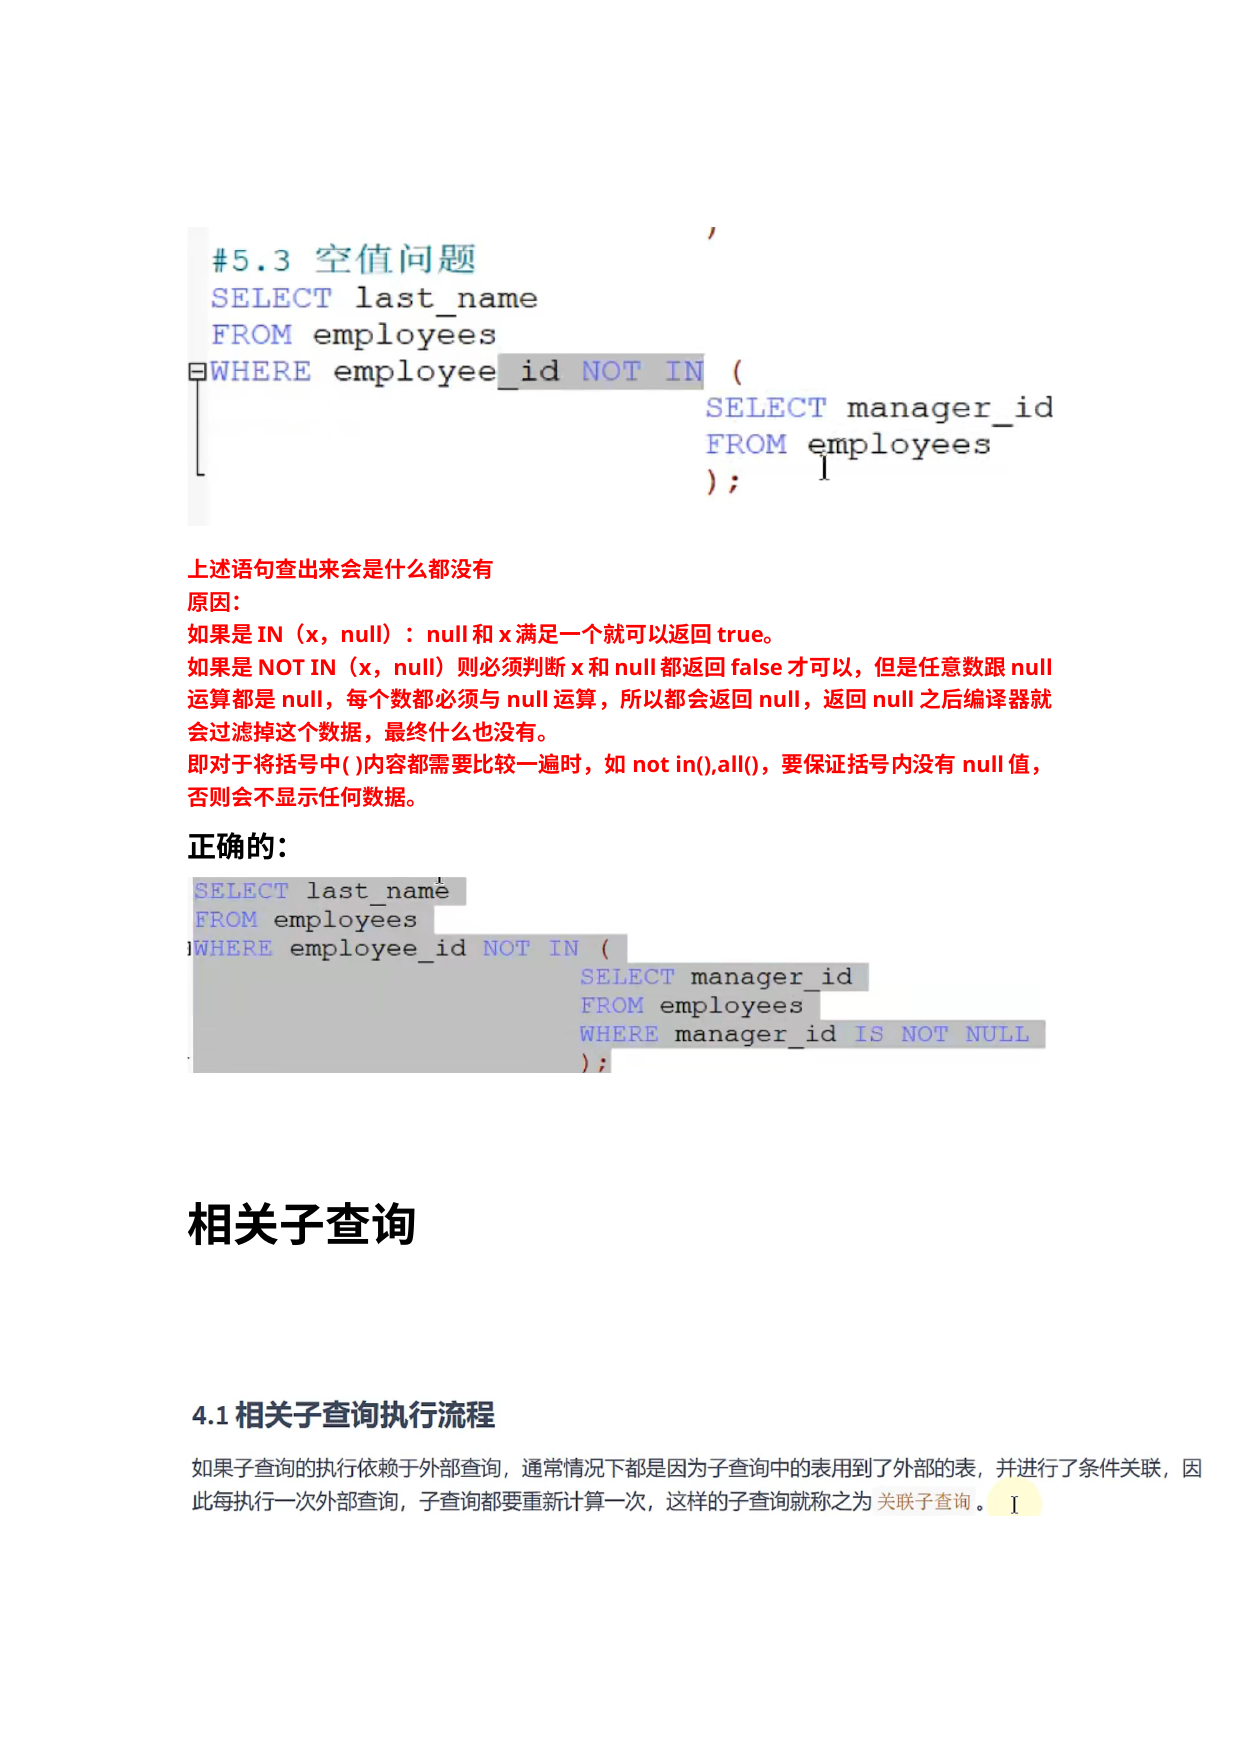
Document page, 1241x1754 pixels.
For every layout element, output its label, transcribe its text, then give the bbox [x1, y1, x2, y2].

text 如果是IN（x，null）：null和x满足一个就可以返回true。 [187, 617, 1053, 649]
picture [187, 1397, 1205, 1516]
text 上述语句查出来会是什么都没有 [187, 526, 1053, 584]
picture [187, 227, 1053, 526]
text 原因： [187, 584, 1053, 617]
text 即对于将括号中( )内容都需要比较一遍时，如not in(),all()，要保证括号内没有null值，否则会不显示任何数据。 [187, 747, 1053, 812]
text 如果是NOT IN（x，null）则必须判断x和null都返回false才可以，但是任意数跟null运算都是null，每个数都必须与null运算，所以都会返回null，返回null之后编译器就会过滤掉这个数据，最终什么也没有。 [187, 649, 1053, 747]
text 正确的： [187, 812, 1053, 877]
subtitle 相关子查询 [187, 1172, 1053, 1270]
picture [187, 877, 1053, 1073]
